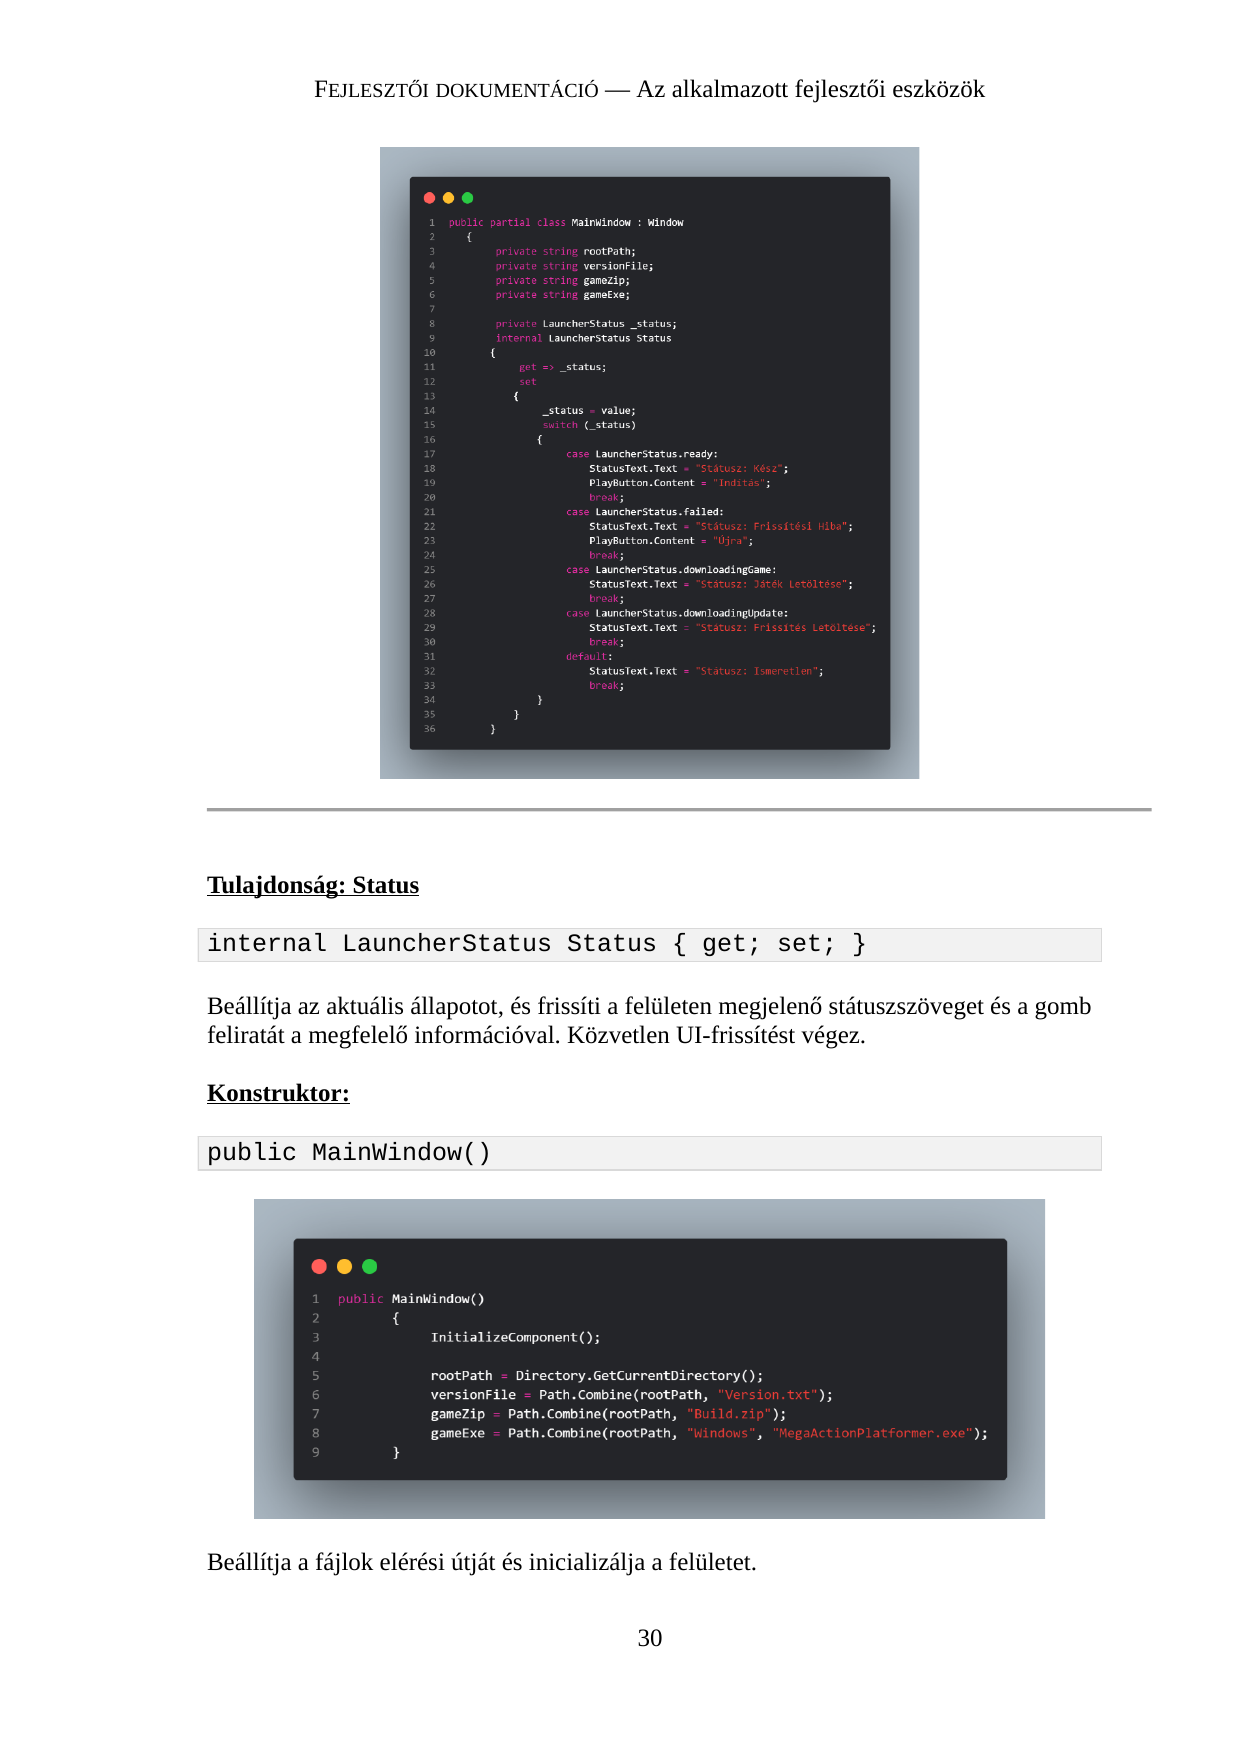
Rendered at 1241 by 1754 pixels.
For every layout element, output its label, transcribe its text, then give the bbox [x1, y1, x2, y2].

text Tulajdonság: Status [207, 870, 1092, 898]
text Konstruktor: [207, 1078, 1092, 1107]
text Beállítja az aktuális állapotot, és frissíti a felületen megjelenő státuszszöveget és a gomb feliratát a megfelelő információval. Közvetlen UI-frissítést végez. [207, 991, 1092, 1049]
text public MainWindow() [199, 1137, 1101, 1169]
text internal LauncherStatus Status { get; set; } [199, 929, 1101, 961]
picture [380, 147, 920, 779]
text Beállítja a fájlok elérési útját és inicializálja a felületet. [207, 1547, 1092, 1576]
picture [254, 1199, 1046, 1519]
